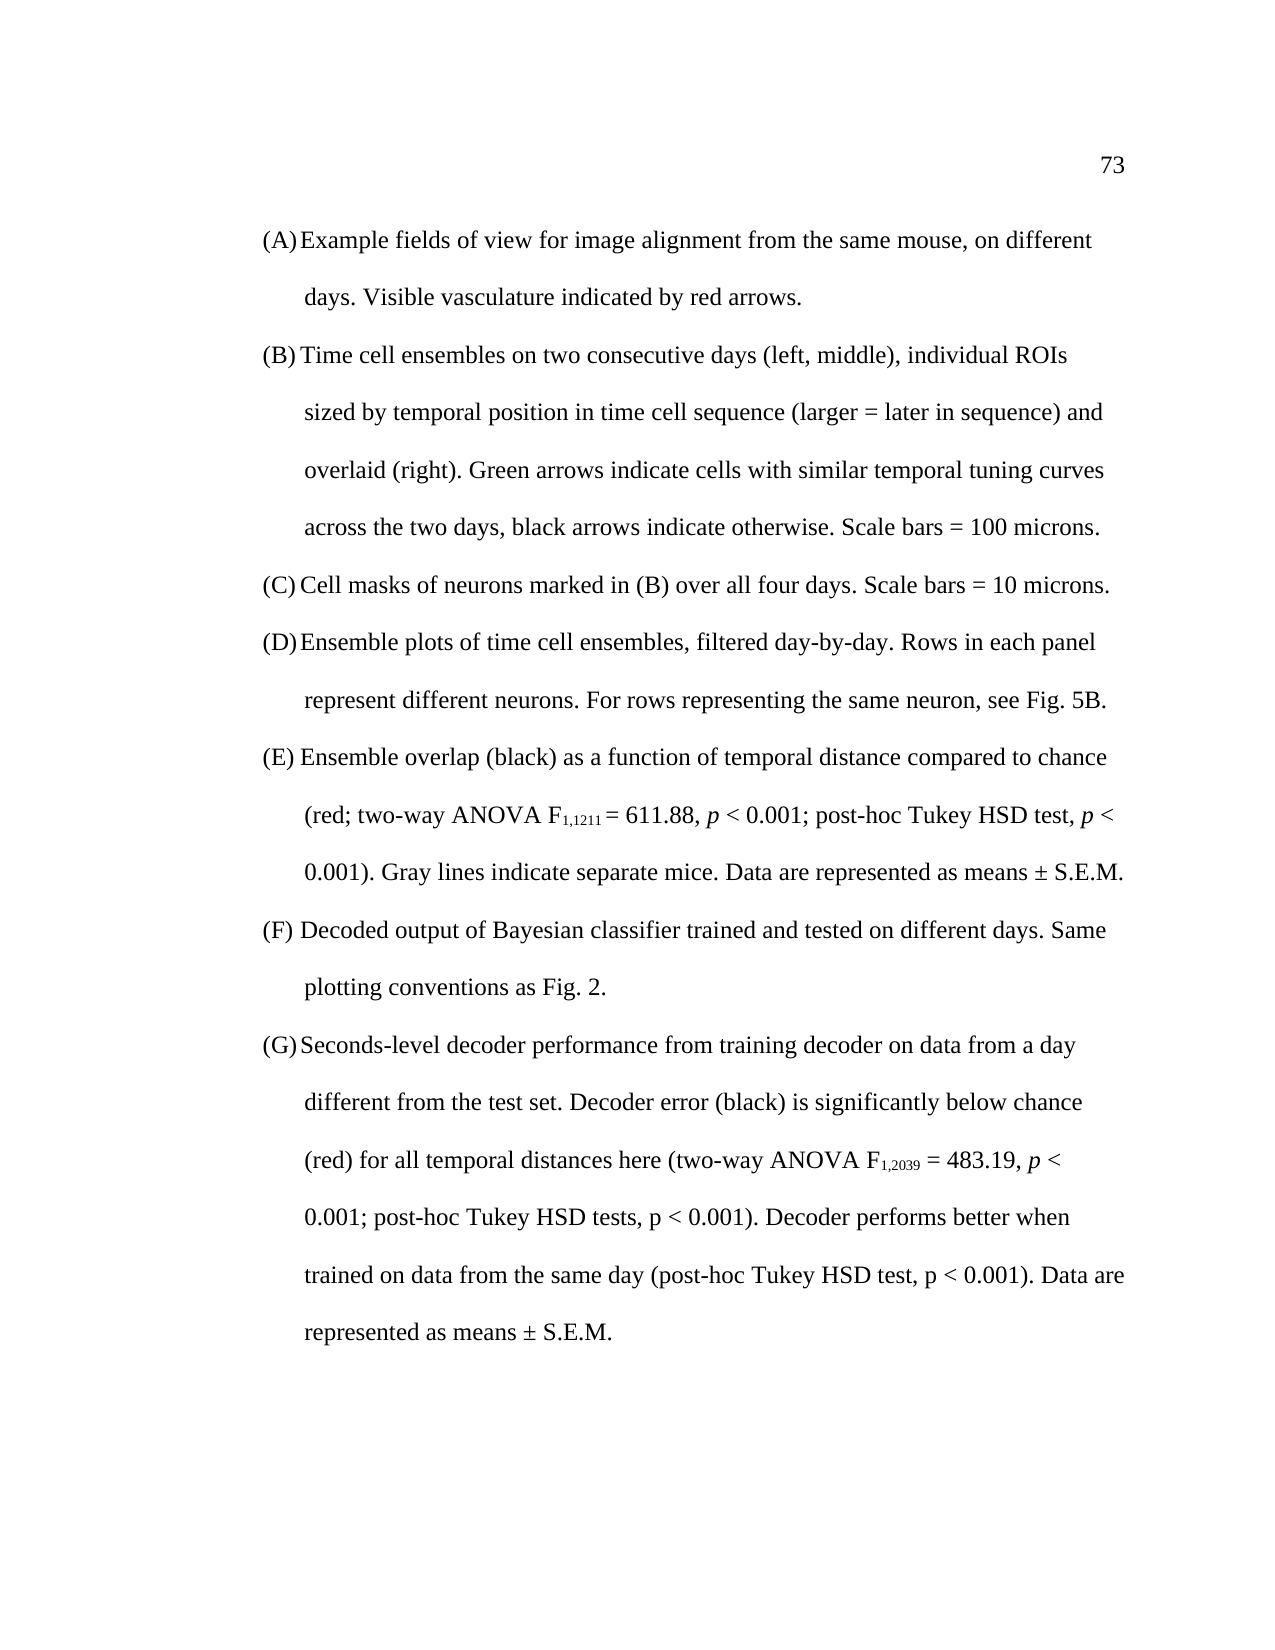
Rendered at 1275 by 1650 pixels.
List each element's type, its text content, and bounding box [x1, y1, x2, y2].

list Time cell ensembles on two consecutive days (left, middle), individual ROIs sized by temporal position in time cell sequence (larger = later in sequence) and overlaid (right). Green arrows indicate cells with similar temporal tuning curves across the two days, black arrows indicate otherwise. Scale bars = 100 microns. [262, 340, 1125, 541]
list Cell masks of neurons marked in (B) over all four days. Scale bars = 10 microns. [262, 570, 1125, 599]
list Seconds-level decoder performance from training decoder on data from a day different from the test set. Decoder error (black) is significantly below chance (red) for all temporal distances here (two-way ANOVA F1,2039 = 483.19, p < 0.001; post-hoc Tukey HSD tests, p < 0.001). Decoder performs better when trained on data from the same day (post-hoc Tukey HSD test, p < 0.001). Data are represented as means ± S.E.M. [262, 1030, 1125, 1346]
list Ensemble plots of time cell ensembles, filtered day-by-day. Rows in each panel represent different neurons. For rows representing the same neuron, see Fig. 5B. [262, 627, 1125, 714]
list Ensemble overlap (black) as a function of temporal distance compared to chance (red; two-way ANOVA F1,1211 = 611.88, p < 0.001; post-hoc Tukey HSD test, p < 0.001). Gray lines indicate separate mice. Data are represented as means ± S.E.M. [262, 742, 1125, 886]
list Decoded output of Bayesian classifier trained and tested on different days. Same plotting conventions as Fig. 2. [262, 915, 1125, 1001]
list Example fields of view for image alignment from the same mouse, on different days. Visible vasculature indicated by red arrows. [262, 225, 1125, 311]
